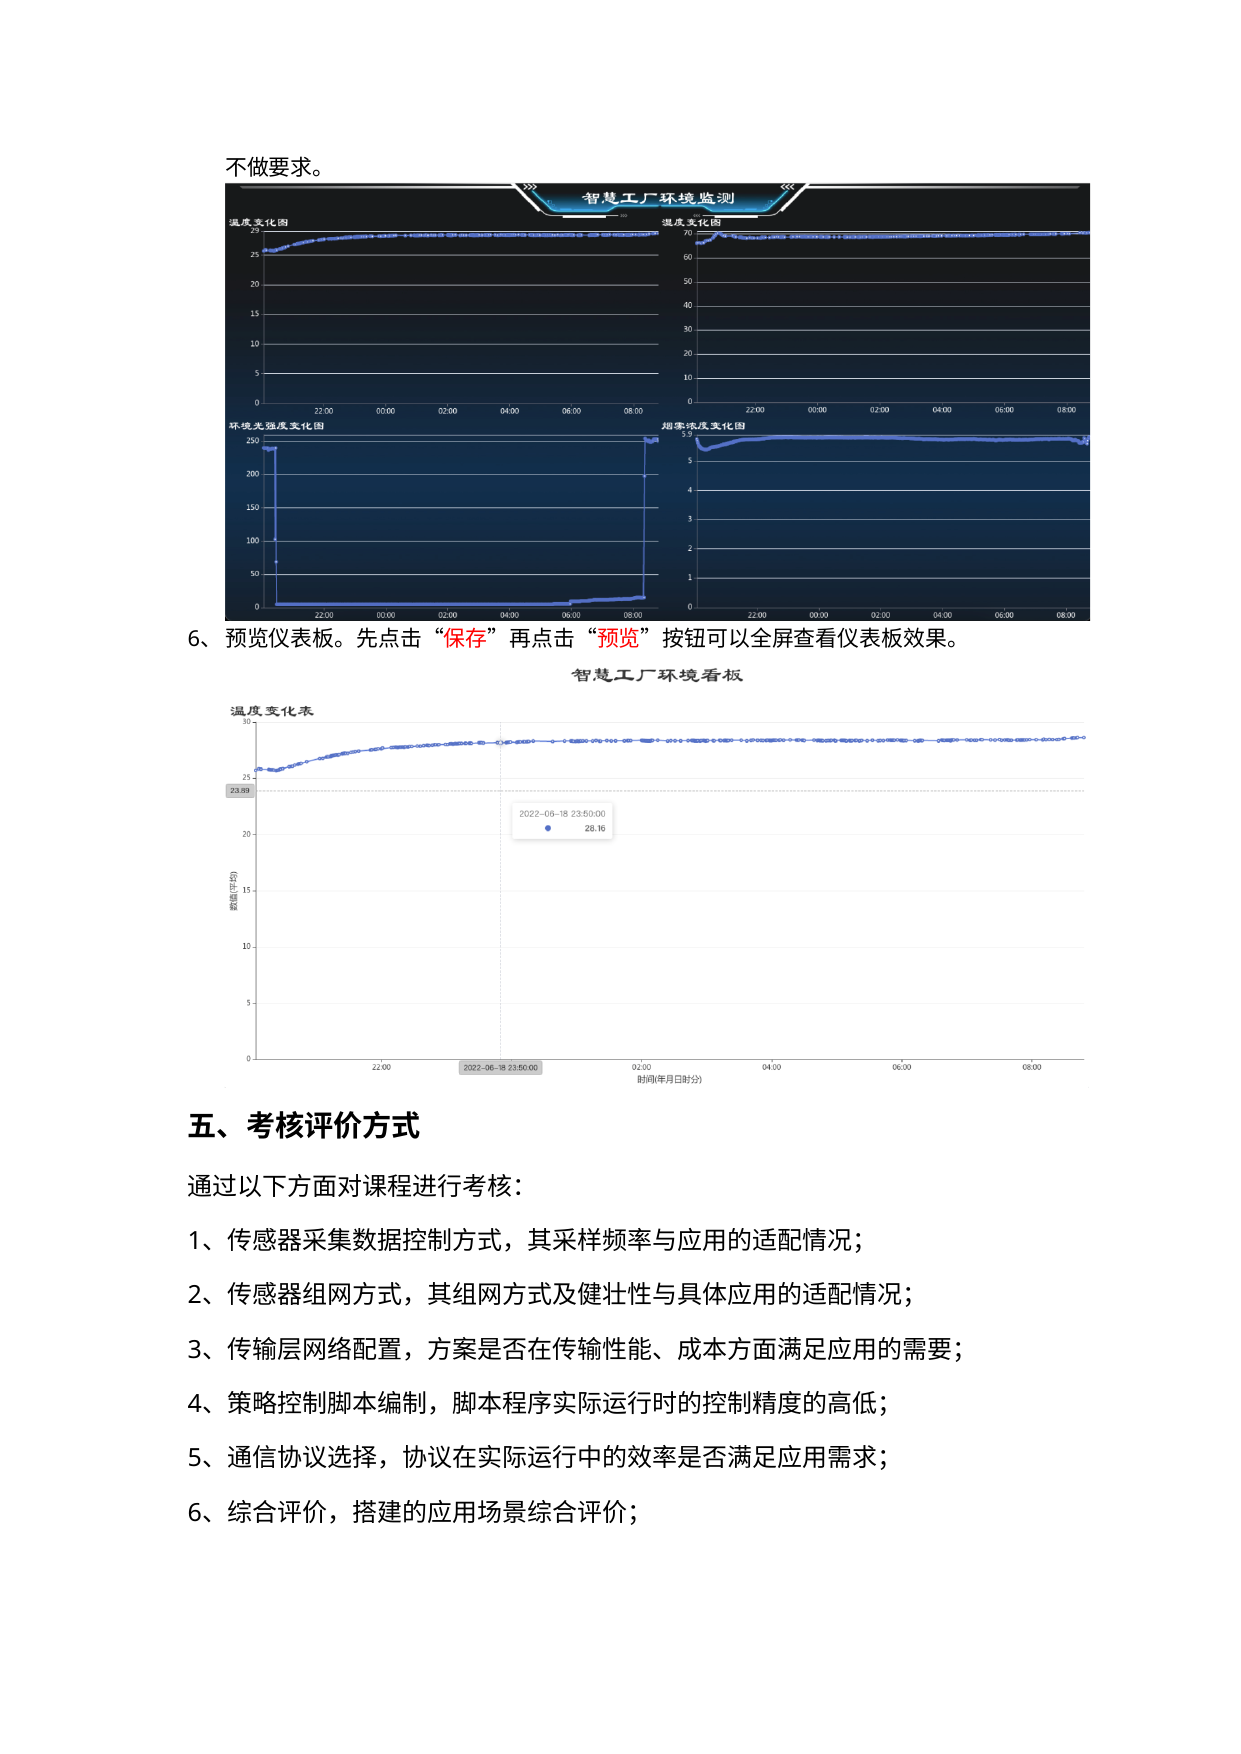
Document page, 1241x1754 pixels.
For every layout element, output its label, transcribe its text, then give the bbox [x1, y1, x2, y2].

picture [225, 181, 1091, 621]
picture [224, 652, 1089, 1088]
list 考核评价方式 [187, 1103, 1053, 1145]
text 6、综合评价，搭建的应用场景综合评价； [187, 1492, 1053, 1528]
list 预览仪表板。先点击“保存”再点击“预览”按钮可以全屏查看仪表板效果。 [187, 621, 1053, 653]
text 通过以下方面对课程进行考核： [187, 1166, 1053, 1202]
text 2、传感器组网方式，其组网方式及健壮性与具体应用的适配情况； [187, 1275, 1053, 1311]
text 1、传感器采集数据控制方式，其采样频率与应用的适配情况； [187, 1220, 1053, 1257]
text 3、传输层网络配置，方案是否在传输性能、成本方面满足应用的需要； [187, 1329, 1053, 1365]
text 4、策略控制脚本编制，脚本程序实际运行时的控制精度的高低； [187, 1383, 1053, 1420]
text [225, 150, 1053, 181]
text 5、通信协议选择，协议在实际运行中的效率是否满足应用需求； [187, 1438, 1053, 1474]
